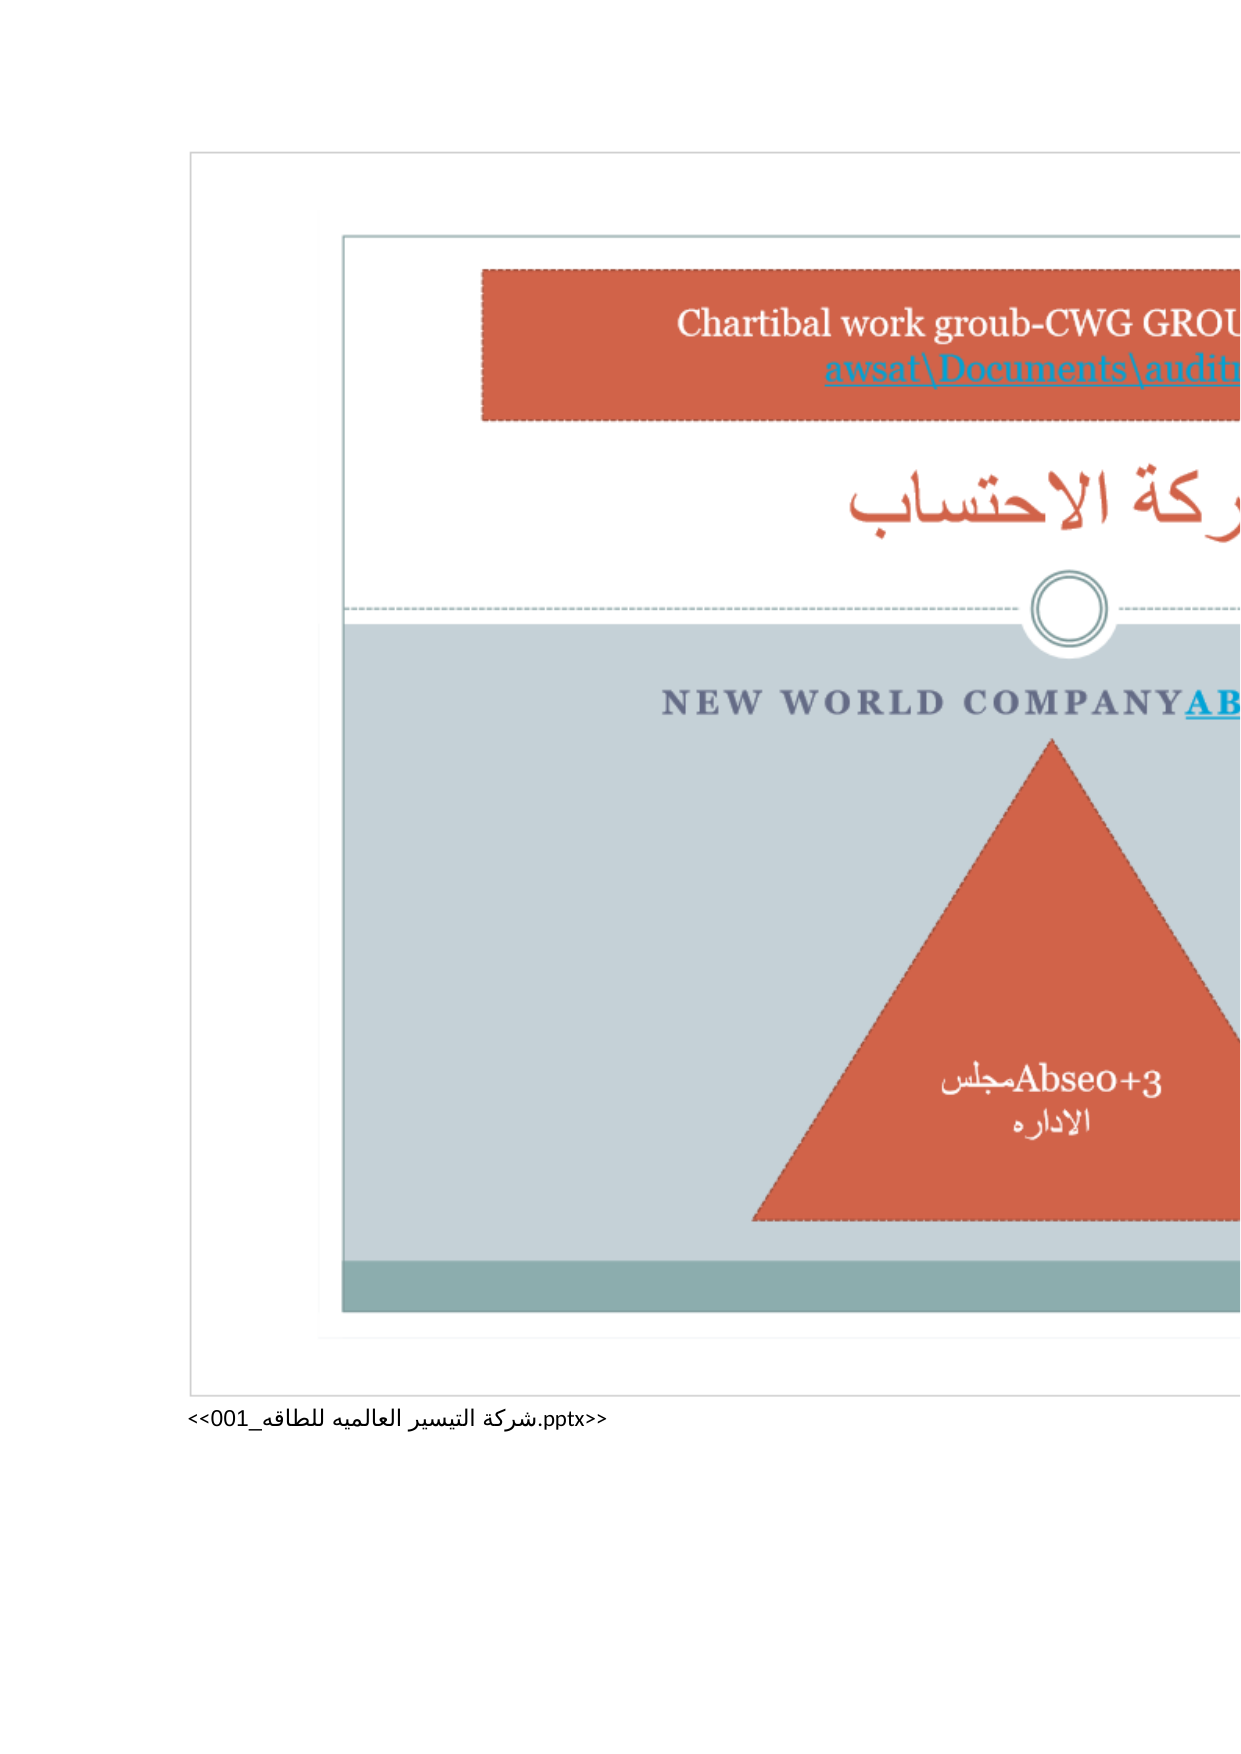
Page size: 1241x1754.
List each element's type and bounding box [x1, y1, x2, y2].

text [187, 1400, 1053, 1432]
picture [187, 150, 1241, 1400]
